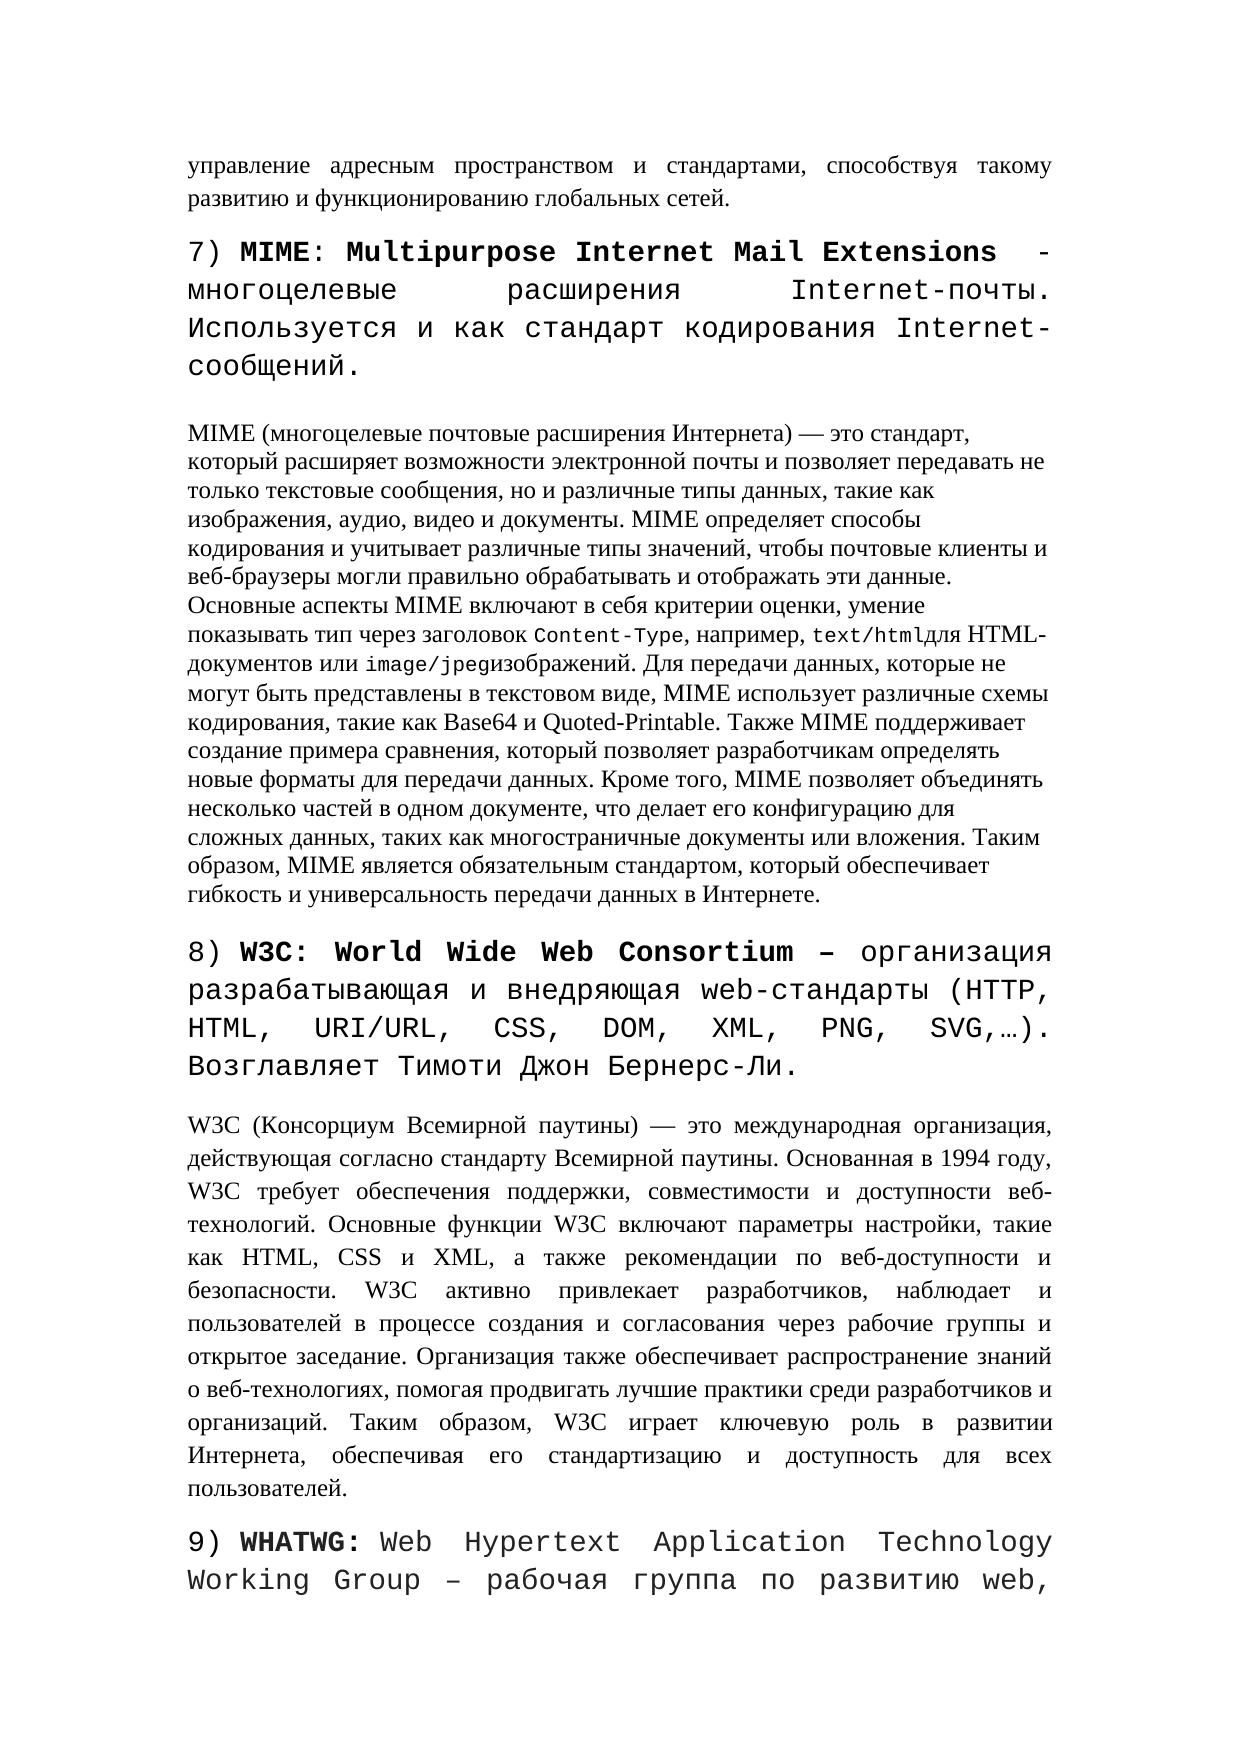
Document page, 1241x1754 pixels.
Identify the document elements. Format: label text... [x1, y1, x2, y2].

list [187, 1527, 1053, 1598]
text MIME (многоцелевые почтовые расширения Интернета) — это стандарт, который расширяет возможности электронной почты и позволяет передавать не только текстовые сообщения, но и различные типы данных, такие как изображения, аудио, видео и документы. MIME определяет способы кодирования и учитывает различные типы значений, чтобы почтовые клиенты и веб-браузеры могли правильно обрабатывать и отображать эти данные. Основные аспекты MIME включают в себя критерии оценки, умение показывать тип через заголовок Content-Type, например, text/htmlдля HTML-документов или image/jpegизображений. Для передачи данных, которые не могут быть представлены в текстовом виде, MIME использует различные схемы кодирования, такие как Base64 и Quoted-Printable. Также MIME поддерживает создание примера сравнения, который позволяет разработчикам определять новые форматы для передачи данных. Кроме того, MIME позволяет объединять несколько частей в одном документе, что делает его конфигурацию для сложных данных, таких как многостраничные документы или вложения. Таким образом, MIME является обязательным стандартом, который обеспечивает гибкость и универсальность передачи данных в Интернете. [187, 418, 1053, 908]
list W3C: World Wide Web Consortium – организация разрабатывающая и внедряющая web-стандарты (HTTP, HTML, URI/URL, CSS, DOM, XML, PNG, SVG,…). Возглавляет Тимоти Джон Бернерс-Ли. [187, 937, 1053, 1084]
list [187, 150, 1053, 212]
list MIME: Multipurpose Internet Mail Extensions - многоцелевые расширения Internet-почты. Используется и как стандарт кодирования Internet-сообщений. [187, 237, 1053, 384]
list W3C (Консорциум Всемирной паутины) — это международная организация, действующая согласно стандарту Всемирной паутины. Основанная в 1994 году, W3C требует обеспечения поддержки, совместимости и доступности веб-технологий. Основные функции W3C включают параметры настройки, такие как HTML, CSS и XML, а также рекомендации по веб-доступности и безопасности. W3C активно привлекает разработчиков, наблюдает и пользователей в процессе создания и согласования через рабочие группы и открытое заседание. Организация также обеспечивает распространение знаний о веб-технологиях, помогая продвигать лучшие практики среди разработчиков и организаций. Таким образом, W3C играет ключевую роль в развитии Интернета, обеспечивая его стандартизацию и доступность для всех пользователей. [187, 1110, 1053, 1502]
